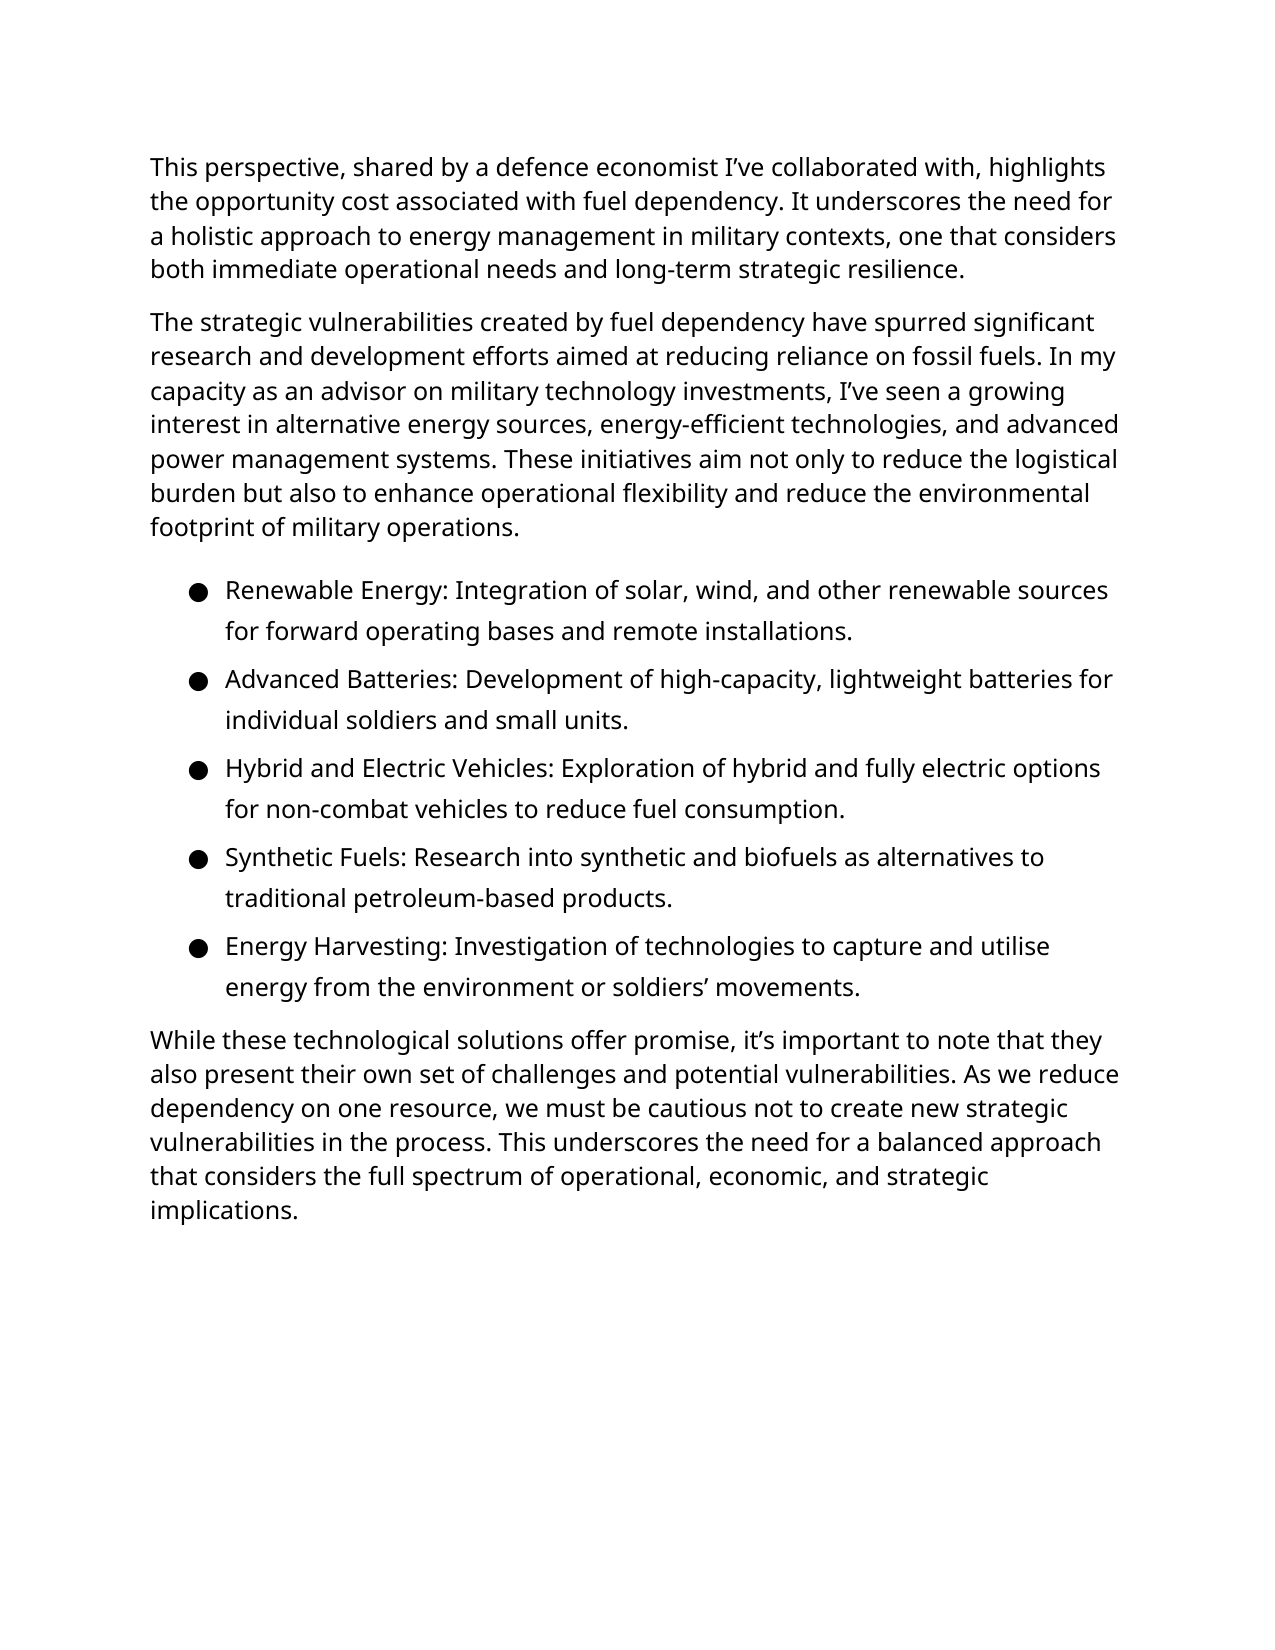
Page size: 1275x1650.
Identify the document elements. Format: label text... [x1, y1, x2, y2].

list Hybrid and Electric Vehicles: Exploration of hybrid and fully electric options for non-combat vehicles to reduce fuel consumption. [187, 740, 1125, 826]
list Renewable Energy: Integration of solar, wind, and other renewable sources for forward operating bases and remote installations. [187, 562, 1125, 647]
list Energy Harvesting: Investigation of technologies to capture and utilise energy from the environment or soldiers’ movements. [187, 918, 1125, 1004]
text The strategic vulnerabilities created by fuel dependency have spurred significant research and development efforts aimed at reducing reliance on fossil fuels. In my capacity as an advisor on military technology investments, I’ve seen a growing interest in alternative energy sources, energy-efficient technologies, and advanced power management systems. These initiatives aim not only to reduce the logistical burden but also to enhance operational flexibility and reduce the environmental footprint of military operations. [150, 305, 1125, 543]
text This perspective, shared by a defence economist I’ve collaborated with, highlights the opportunity cost associated with fuel dependency. It underscores the need for a holistic approach to energy management in military contexts, one that considers both immediate operational needs and long-term strategic resilience. [150, 150, 1125, 286]
text While these technological solutions offer promise, it’s important to note that they also present their own set of challenges and potential vulnerabilities. As we reduce dependency on one resource, we must be cautious not to create new strategic vulnerabilities in the process. This underscores the need for a balanced approach that considers the full spectrum of operational, economic, and strategic implications. [150, 1022, 1125, 1227]
list Advanced Batteries: Development of high-capacity, lightweight batteries for individual soldiers and small units. [187, 651, 1125, 737]
list Synthetic Fuels: Research into synthetic and biofuels as alternatives to traditional petroleum-based products. [187, 829, 1125, 915]
